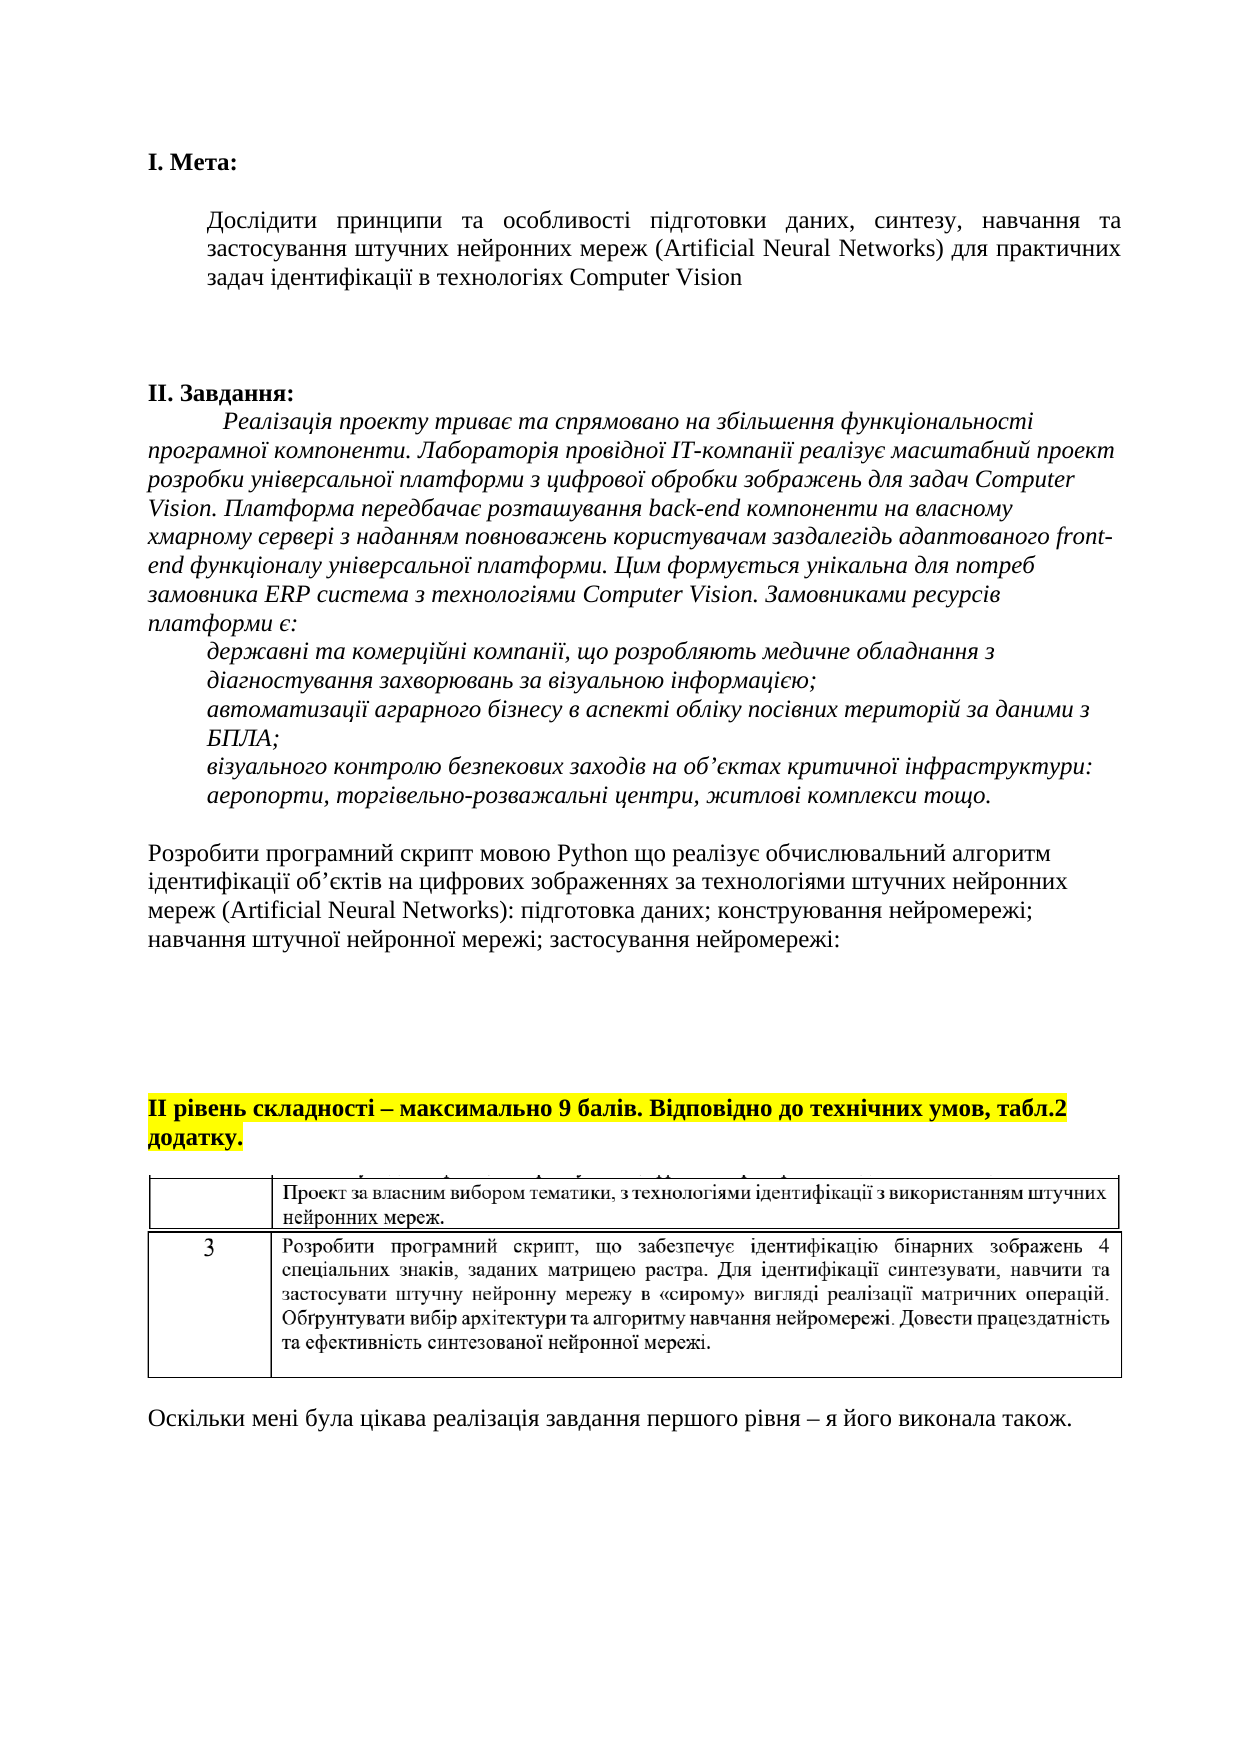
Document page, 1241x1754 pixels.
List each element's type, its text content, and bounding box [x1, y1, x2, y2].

text навчання штучної нейронної мережі; застосування нейромережі: [148, 924, 1122, 953]
text ідентифікації об’єктів на цифрових зображеннях за технологіями штучних нейронних [148, 866, 1122, 895]
text мереж (Artificial Neural Networks): підготовка даних; конструювання нейромережі; [148, 895, 1122, 924]
text державні та комерційні компанії, що розробляють медичне обладнання з діагностування захворювань за візуальною інформацією; [207, 636, 1122, 694]
text програмної компоненти. Лабораторія провідної ІТ-компанії реалізує масштабний проект розробки універсальної платформи з цифрової обробки зображень для задач Computer Vision. Платформа передбачає розташування back-end компоненти на власному хмарному сервері з наданням повноважень користувачам заздалегідь адаптованого front-end функціоналу універсальної платформи. Цим формується унікальна для потреб замовника ERP система з технологіями Computer Vision. Замовниками ресурсів платформи є: [148, 435, 1122, 636]
text Розробити програмний скрипт мовою Python що реалізує обчислювальний алгоритм [148, 838, 1122, 866]
picture [147, 1175, 1123, 1378]
text Оскільки мені була цікава реалізація завдання першого рівня – я його виконала також. [148, 1403, 1122, 1431]
text Реалізація проекту триває та спрямовано на збільшення функціональності [148, 406, 1122, 435]
text І. Мета: [148, 147, 1122, 176]
text ІІ рівень складності – максимально 9 балів. Відповідно до технічних умов, табл.2 додатку. [243, 1093, 1122, 1151]
text Дослідити принципи та особливості підготовки даних, синтезу, навчання та застосування штучних нейронних мереж (Artificial Neural Networks) для практичних задач ідентифікації в технологіях Computer Vision [207, 205, 1122, 291]
text ІІ. Завдання: [148, 378, 1122, 406]
text автоматизації аграрного бізнесу в аспекті обліку посівних територій за даними з БПЛА; [207, 694, 1122, 751]
text візуального контролю безпекових заходів на об’єктах критичної інфраструктури: аеропорти, торгівельно-розважальні центри, житлові комплекси тощо. [207, 751, 1122, 809]
